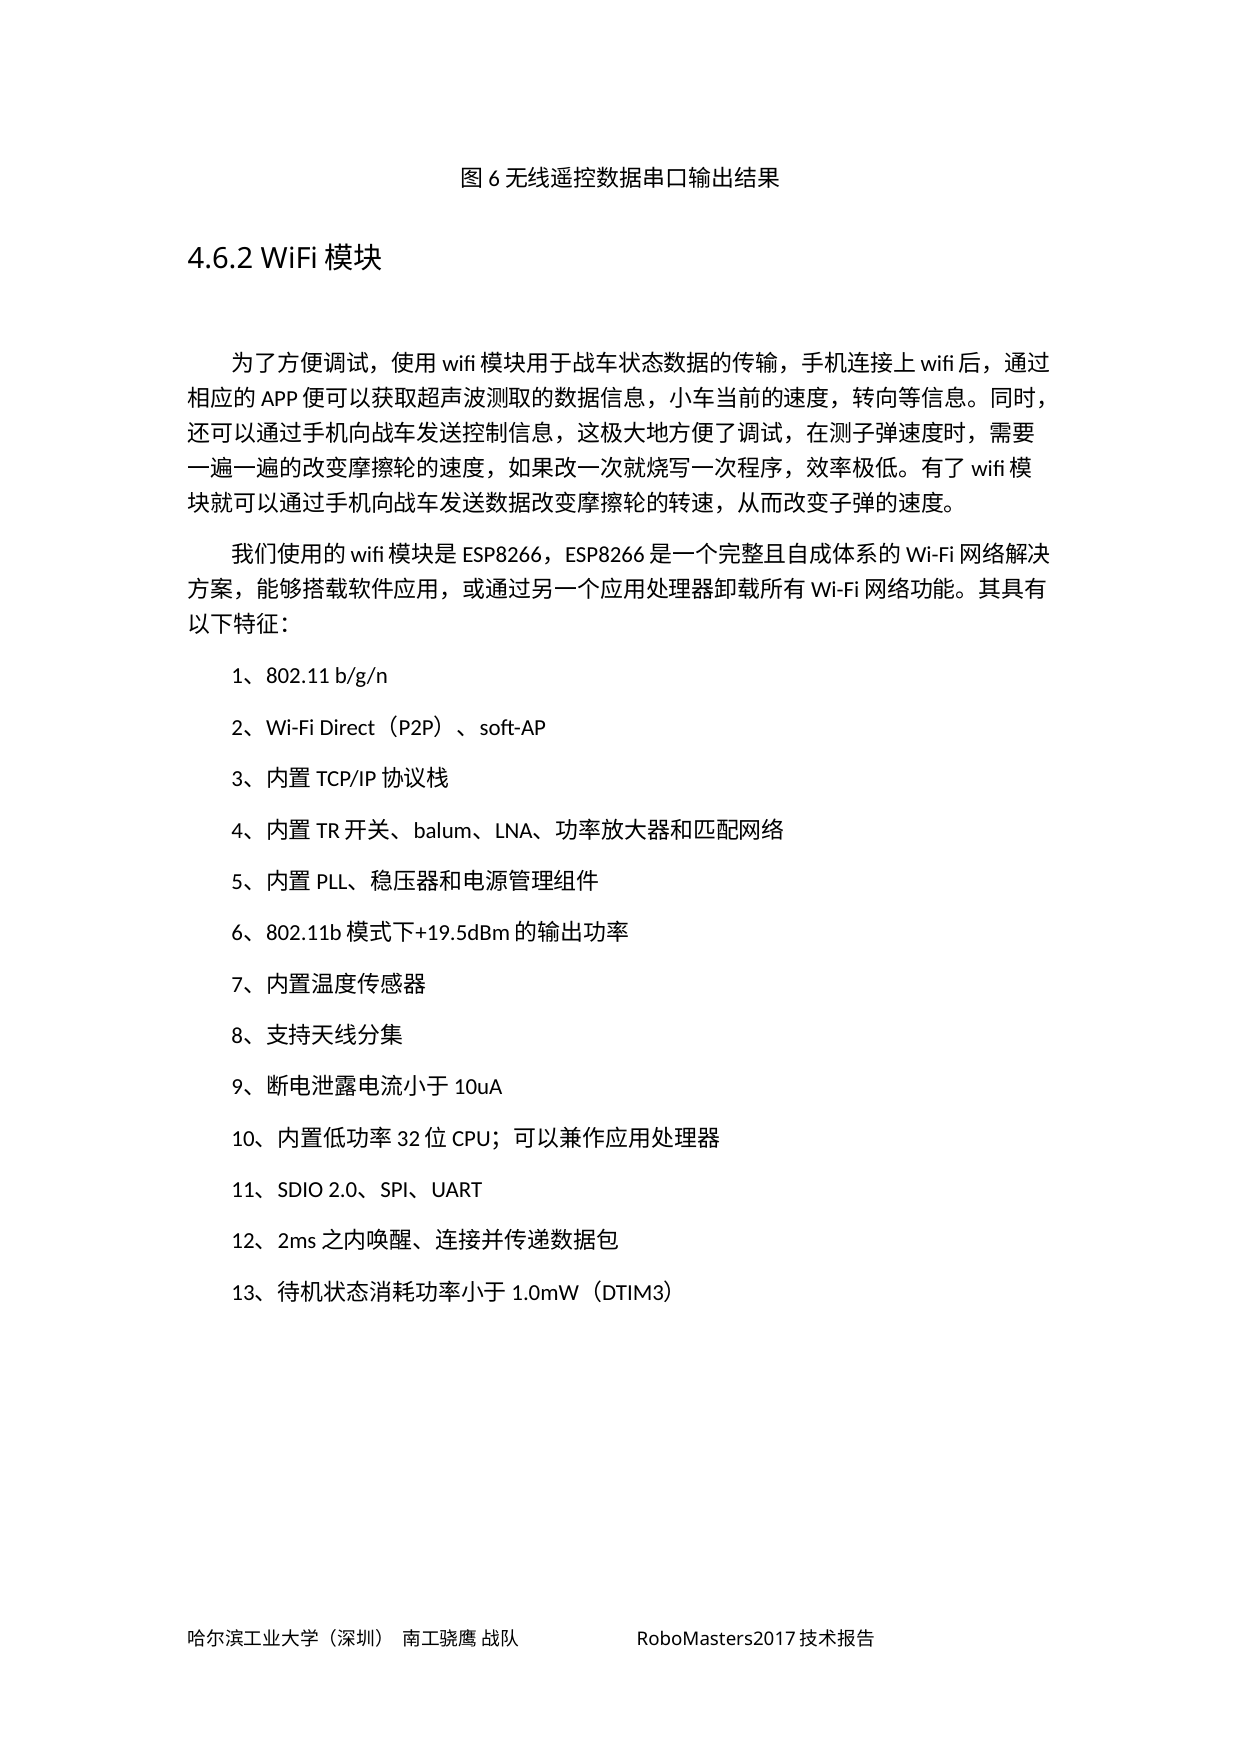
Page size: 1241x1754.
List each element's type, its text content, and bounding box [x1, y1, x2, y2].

subtitle 4.6.2 WiFi模块 [187, 224, 1053, 289]
text 图6 无线遥控数据串口输出结果 [187, 162, 1053, 194]
text 9、断电泄露电流小于10uA [187, 1070, 1053, 1103]
text 7、内置温度传感器 [187, 968, 1053, 1000]
text 6、802.11b模式下+19.5dBm的输出功率 [187, 916, 1053, 949]
text 1、802.11 b/g/n [187, 659, 1053, 692]
text 5、内置PLL、稳压器和电源管理组件 [187, 865, 1053, 897]
text 12、2ms之内唤醒、连接并传递数据包 [187, 1224, 1053, 1257]
text 3、内置TCP/IP协议栈 [187, 762, 1053, 795]
text 8、支持天线分集 [187, 1019, 1053, 1051]
text 11、SDIO 2.0、SPI、UART [187, 1173, 1053, 1206]
text 2、Wi-Fi Direct（P2P）、soft-AP [187, 711, 1053, 743]
text 我们使用的wifi模块是ESP8266，ESP8266是一个完整且自成体系的Wi-Fi网络解决方案，能够搭载软件应用，或通过另一个应用处理器卸载所有Wi-Fi网络功能。其具有以下特征： [187, 538, 1053, 641]
text 13、待机状态消耗功率小于1.0mW（DTIM3） [187, 1276, 1053, 1308]
text 为了方便调试，使用wifi模块用于战车状态数据的传输，手机连接上wifi后，通过相应的APP便可以获取超声波测取的数据信息，小车当前的速度，转向等信息。同时，还可以通过手机向战车发送控制信息，这极大地方便了调试，在测子弹速度时，需要一遍一遍的改变摩擦轮的速度，如果改一次就烧写一次程序，效率极低。有了wifi模块就可以通过手机向战车发送数据改变摩擦轮的转速，从而改变子弹的速度。 [187, 347, 1053, 519]
text 10、内置低功率32位CPU；可以兼作应用处理器 [187, 1122, 1053, 1154]
text 4、内置TR开关、balum、LNA、功率放大器和匹配网络 [187, 813, 1053, 846]
